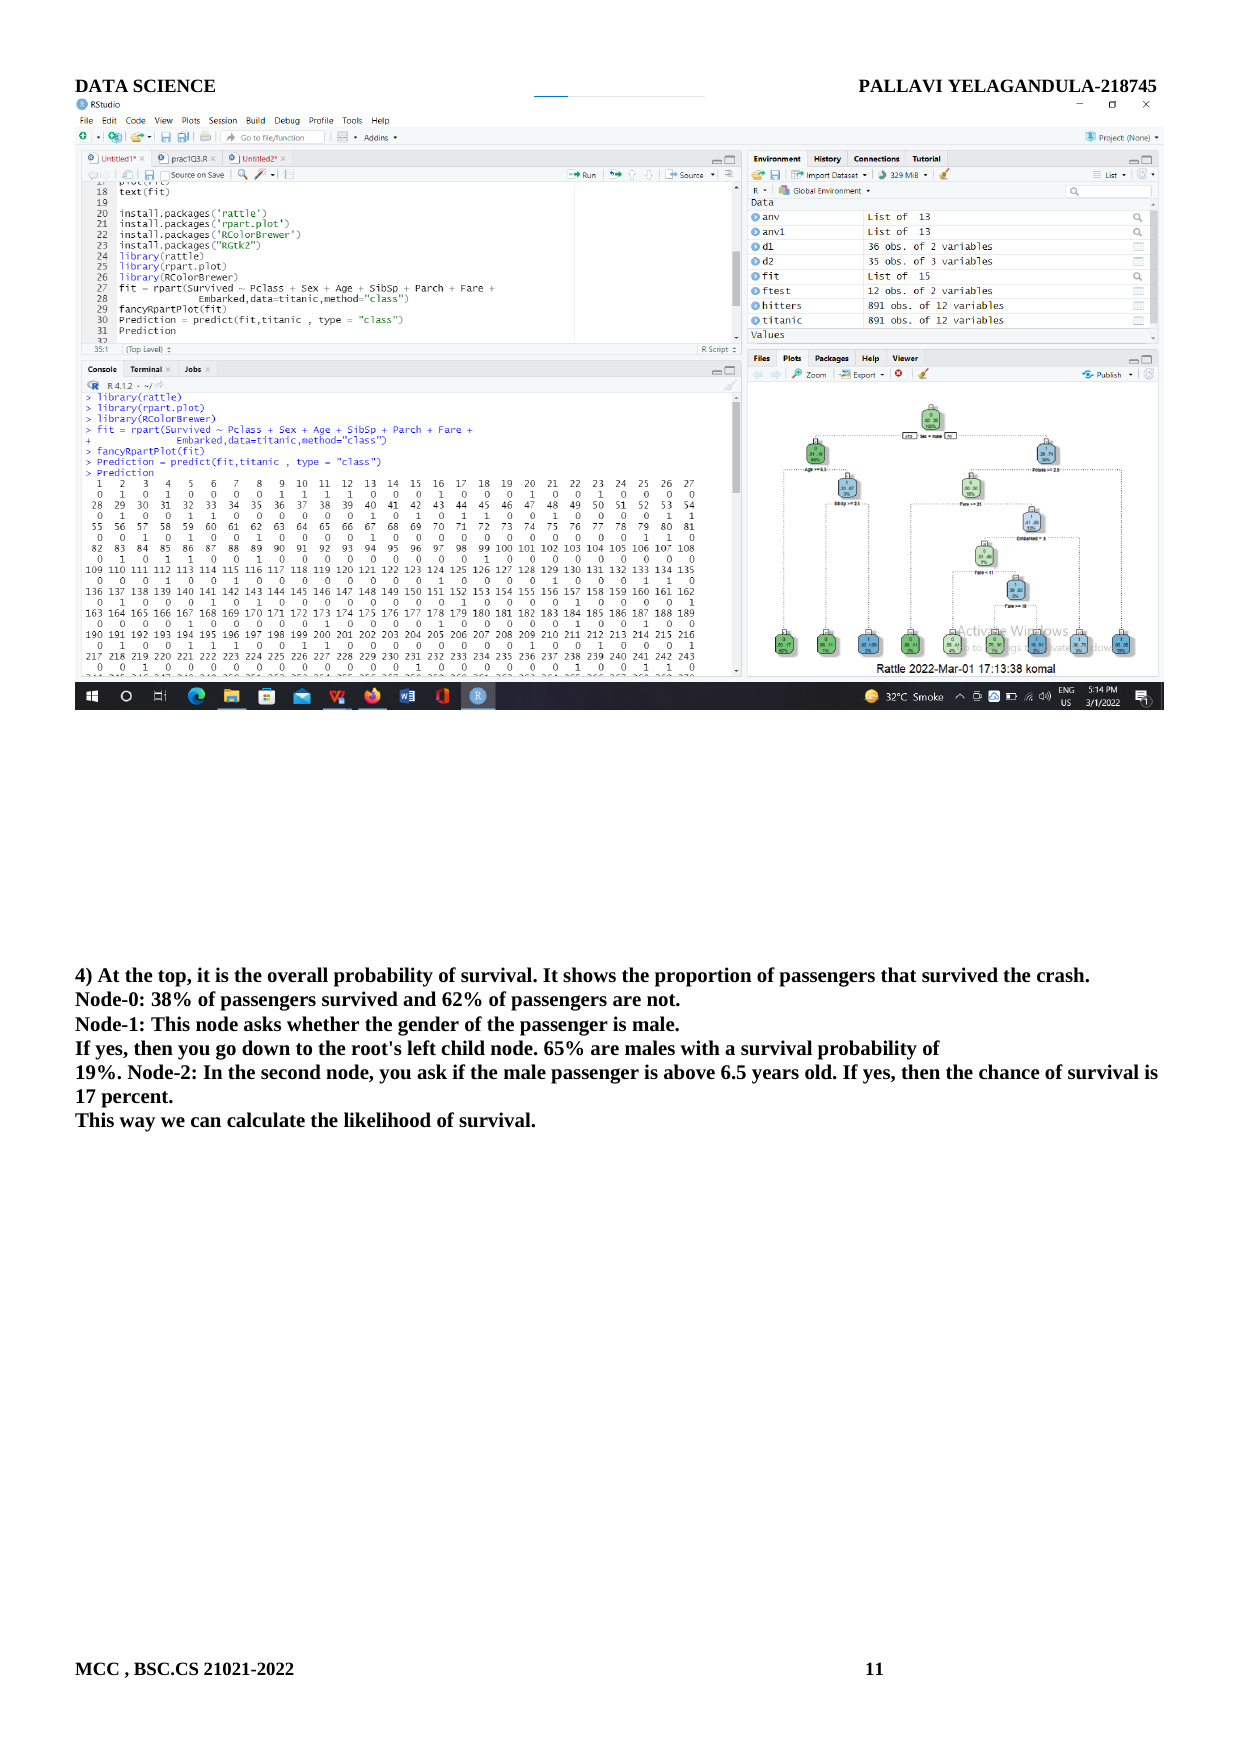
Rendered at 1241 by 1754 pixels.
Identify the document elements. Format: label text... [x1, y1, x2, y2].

text 19%. Node-2: In the second node, you ask if the male passenger is above 6.5 years old. If yes, then the chance of survival is 17 percent. [75, 1059, 1165, 1108]
text Node-0: 38% of passengers survived and 62% of passengers are not. [75, 987, 1165, 1011]
text 4) At the top, it is the overall probability of survival. It shows the proportion of passengers that survived the crash. [75, 963, 1165, 987]
picture [75, 96, 1164, 710]
text This way we can calculate the likelihood of survival. [75, 1108, 1165, 1132]
text Node-1: This node asks whether the gender of the passenger is male. [75, 1011, 1165, 1036]
text If yes, then you go down to the root's left child node. 65% are males with a survival probability of [75, 1036, 1165, 1059]
